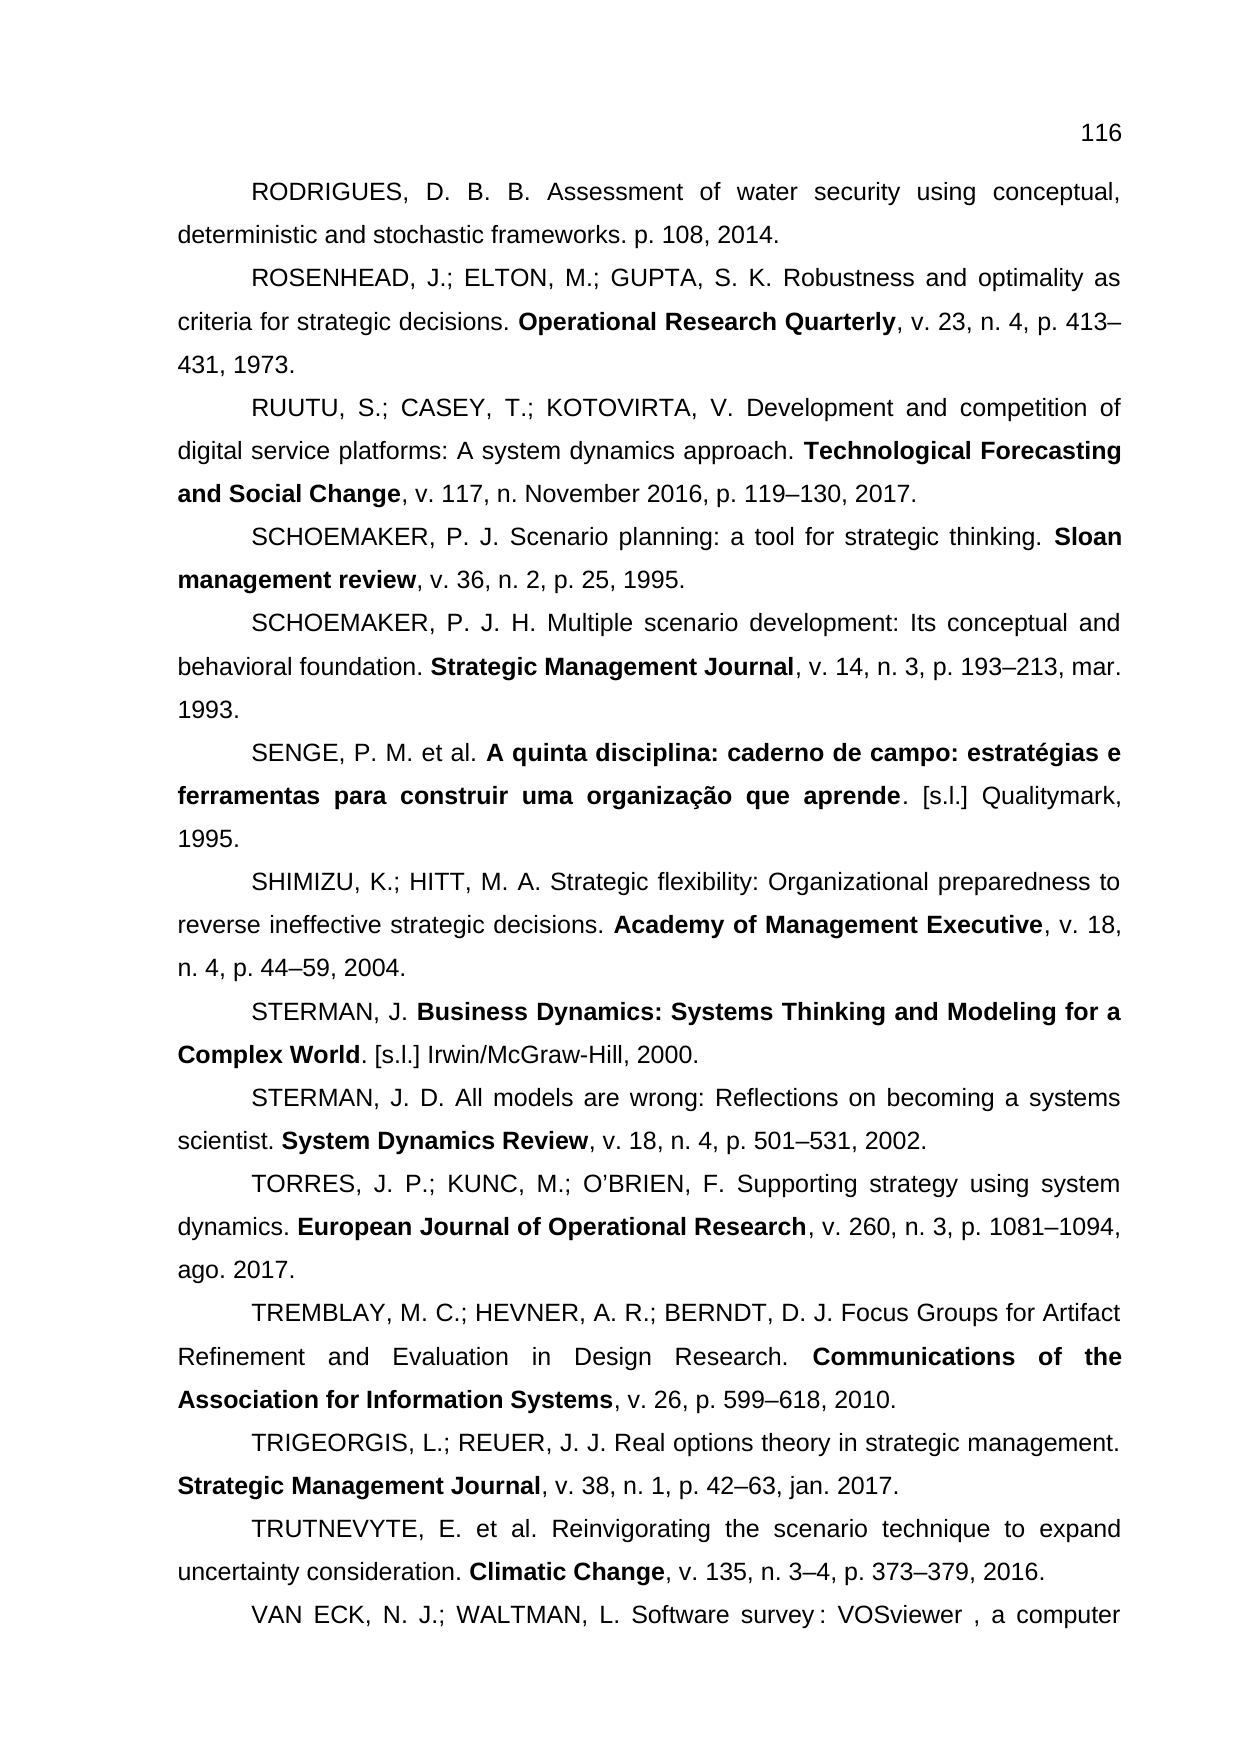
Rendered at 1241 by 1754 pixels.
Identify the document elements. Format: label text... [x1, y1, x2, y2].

text TORRES, J. P.; KUNC, M.; O’BRIEN, F. Supporting strategy using system dynamics. European Journal of Operational Research, v. 260, n. 3, p. 1081–1094, ago. 2017. [177, 1169, 1122, 1284]
text SHIMIZU, K.; HITT, M. A. Strategic flexibility: Organizational preparedness to reverse ineffective strategic decisions. Academy of Management Executive, v. 18, n. 4, p. 44–59, 2004. [177, 867, 1122, 982]
text RODRIGUES, D. B. B. Assessment of water security using conceptual, deterministic and stochastic frameworks. p. 108, 2014. [177, 177, 1122, 249]
text SCHOEMAKER, P. J. Scenario planning: a tool for strategic thinking. Sloan management review, v. 36, n. 2, p. 25, 1995. [177, 522, 1122, 594]
text TRUTNEVYTE, E. et al. Reinvigorating the scenario technique to expand uncertainty consideration. Climatic Change, v. 135, n. 3–4, p. 373–379, 2016. [177, 1514, 1122, 1586]
text RUUTU, S.; CASEY, T.; KOTOVIRTA, V. Development and competition of digital service platforms: A system dynamics approach. Technological Forecasting and Social Change, v. 117, n. November 2016, p. 119–130, 2017. [177, 393, 1122, 508]
text TRIGEORGIS, L.; REUER, J. J. Real options theory in strategic management. Strategic Management Journal, v. 38, n. 1, p. 42–63, jan. 2017. [177, 1428, 1122, 1500]
text SENGE, P. M. et al. A quinta disciplina: caderno de campo: estratégias e ferramentas para construir uma organização que aprende. [s.l.] Qualitymark, 1995. [177, 738, 1122, 853]
text SCHOEMAKER, P. J. H. Multiple scenario development: Its conceptual and behavioral foundation. Strategic Management Journal, v. 14, n. 3, p. 193–213, mar. 1993. [177, 608, 1122, 723]
text STERMAN, J. D. All models are wrong: Reflections on becoming a systems scientist. System Dynamics Review, v. 18, n. 4, p. 501–531, 2002. [177, 1083, 1122, 1155]
text STERMAN, J. Business Dynamics: Systems Thinking and Modeling for a Complex World. [s.l.] Irwin/McGraw-Hill, 2000. [177, 997, 1122, 1068]
text ROSENHEAD, J.; ELTON, M.; GUPTA, S. K. Robustness and optimality as criteria for strategic decisions. Operational Research Quarterly, v. 23, n. 4, p. 413–431, 1973. [177, 263, 1122, 378]
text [177, 1600, 1122, 1629]
text TREMBLAY, M. C.; HEVNER, A. R.; BERNDT, D. J. Focus Groups for Artifact Refinement and Evaluation in Design Research. Communications of the Association for Information Systems, v. 26, p. 599–618, 2010. [177, 1298, 1122, 1413]
